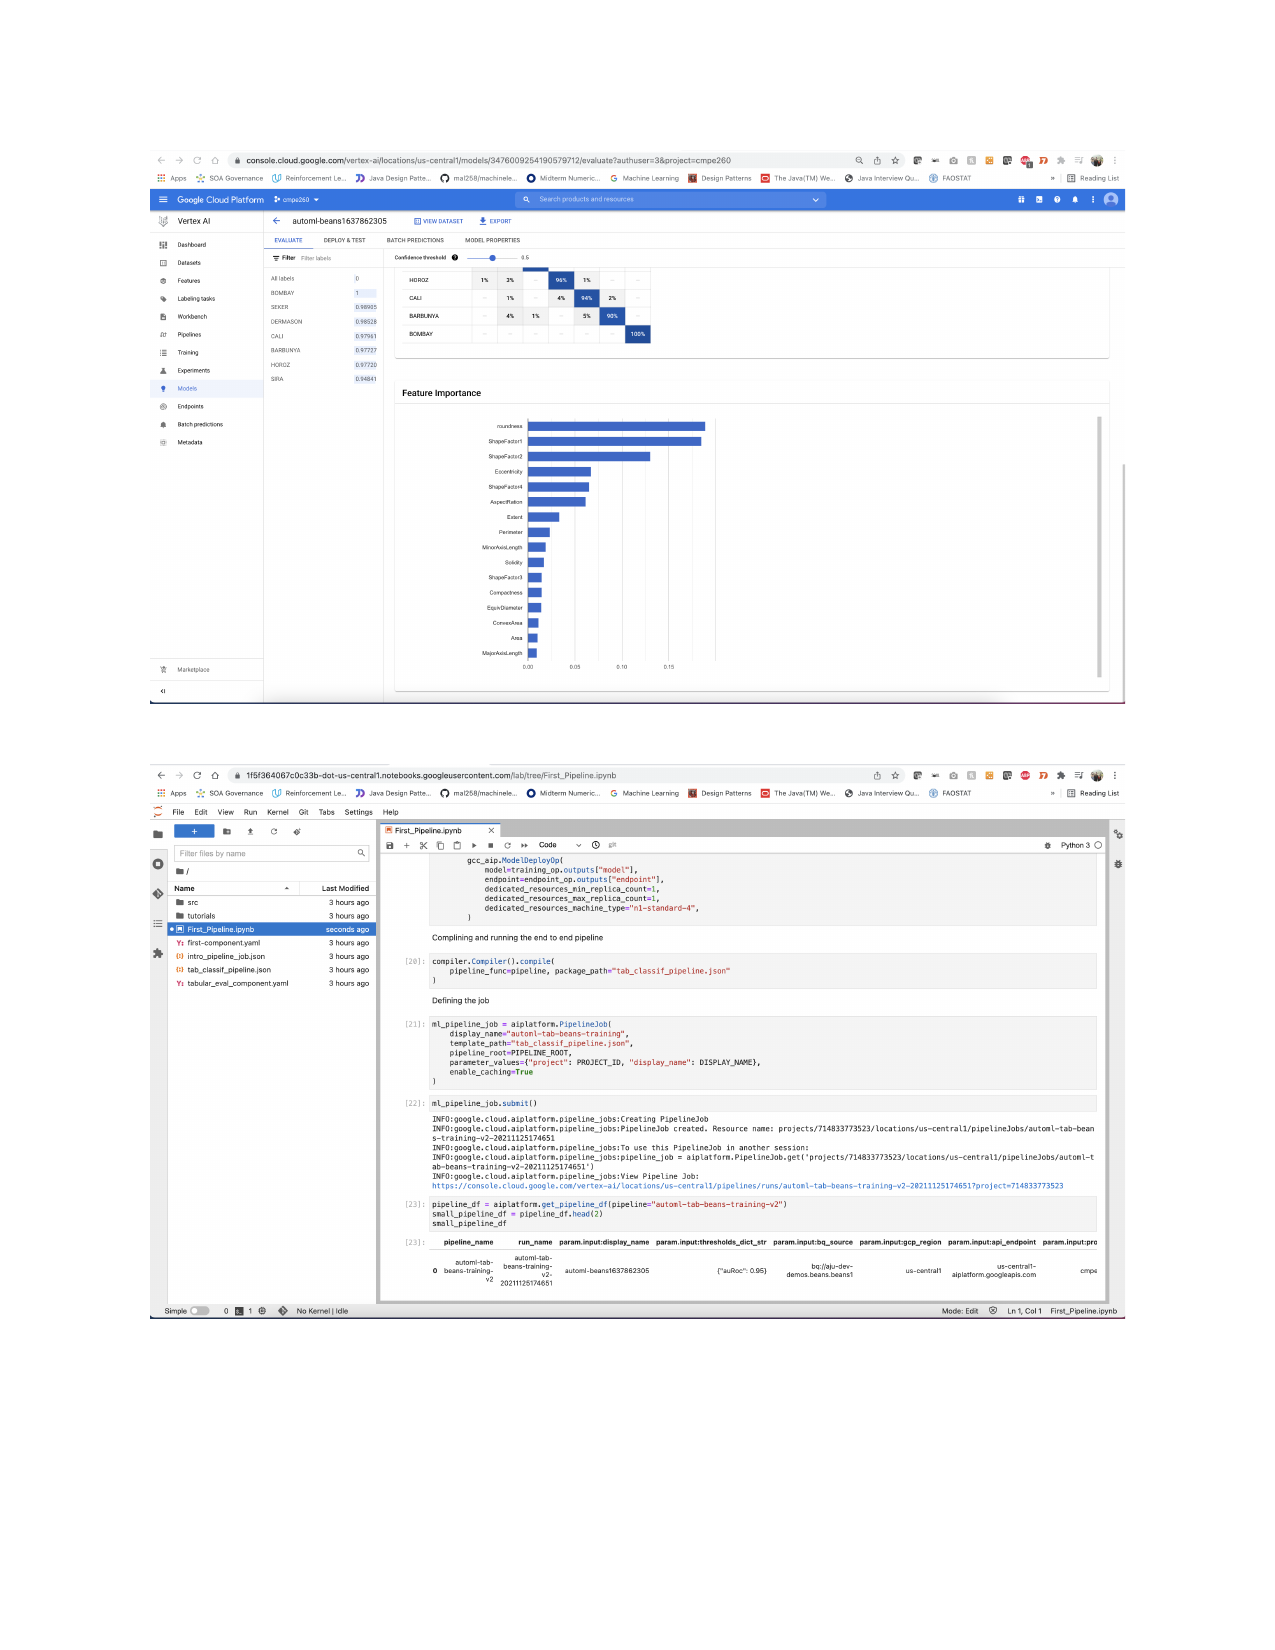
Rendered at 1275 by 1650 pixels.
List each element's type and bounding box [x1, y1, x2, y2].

picture [150, 764, 1125, 1319]
picture [150, 150, 1125, 704]
